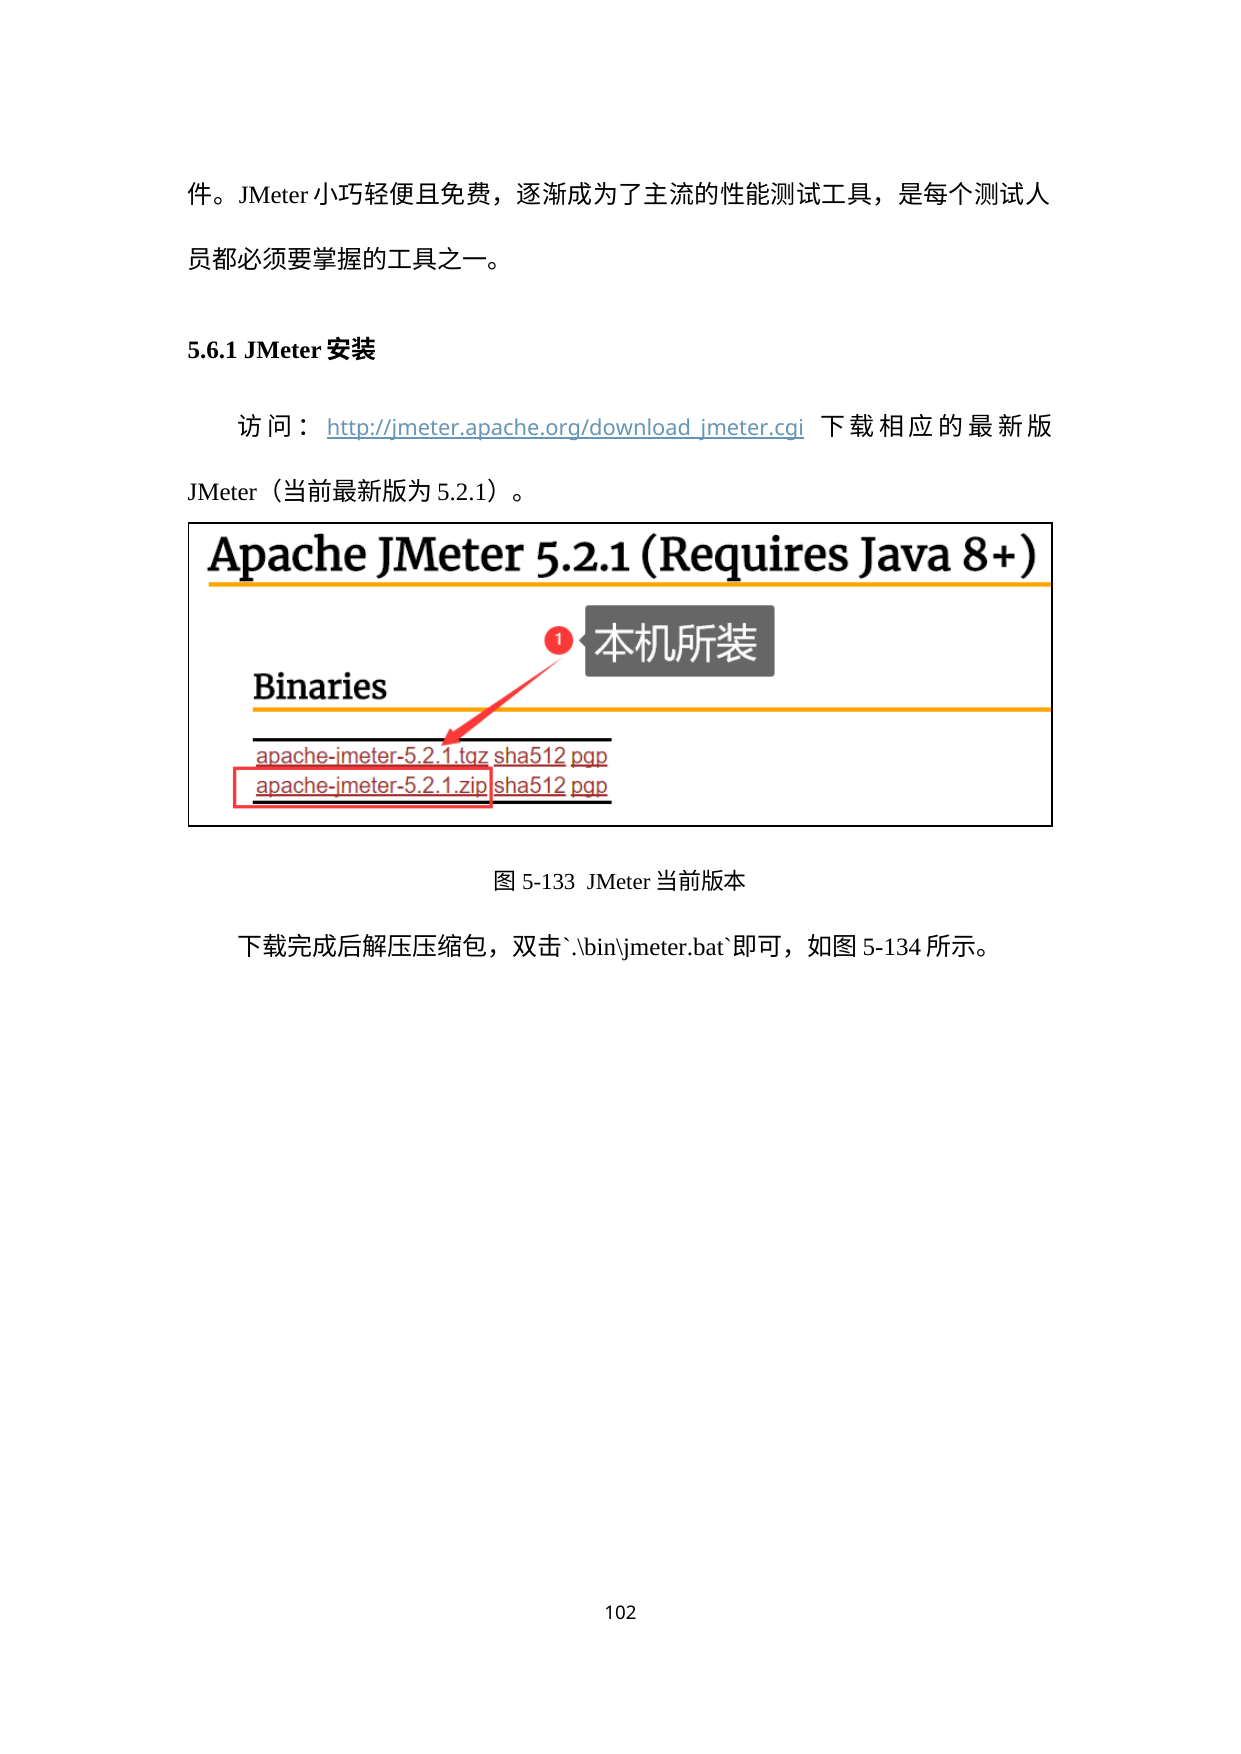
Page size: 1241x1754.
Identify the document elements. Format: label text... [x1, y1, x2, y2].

text 访问：http://jmeter.apache.org/download_jmeter.cgi 下载相应的最新版JMeter（当前最新版为5.2.1）。 [187, 392, 1053, 522]
picture [189, 524, 1051, 825]
subtitle JMeter安装 [187, 315, 1053, 380]
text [187, 160, 1053, 290]
text 图 -27 JMeter当前版本 [187, 847, 1053, 912]
